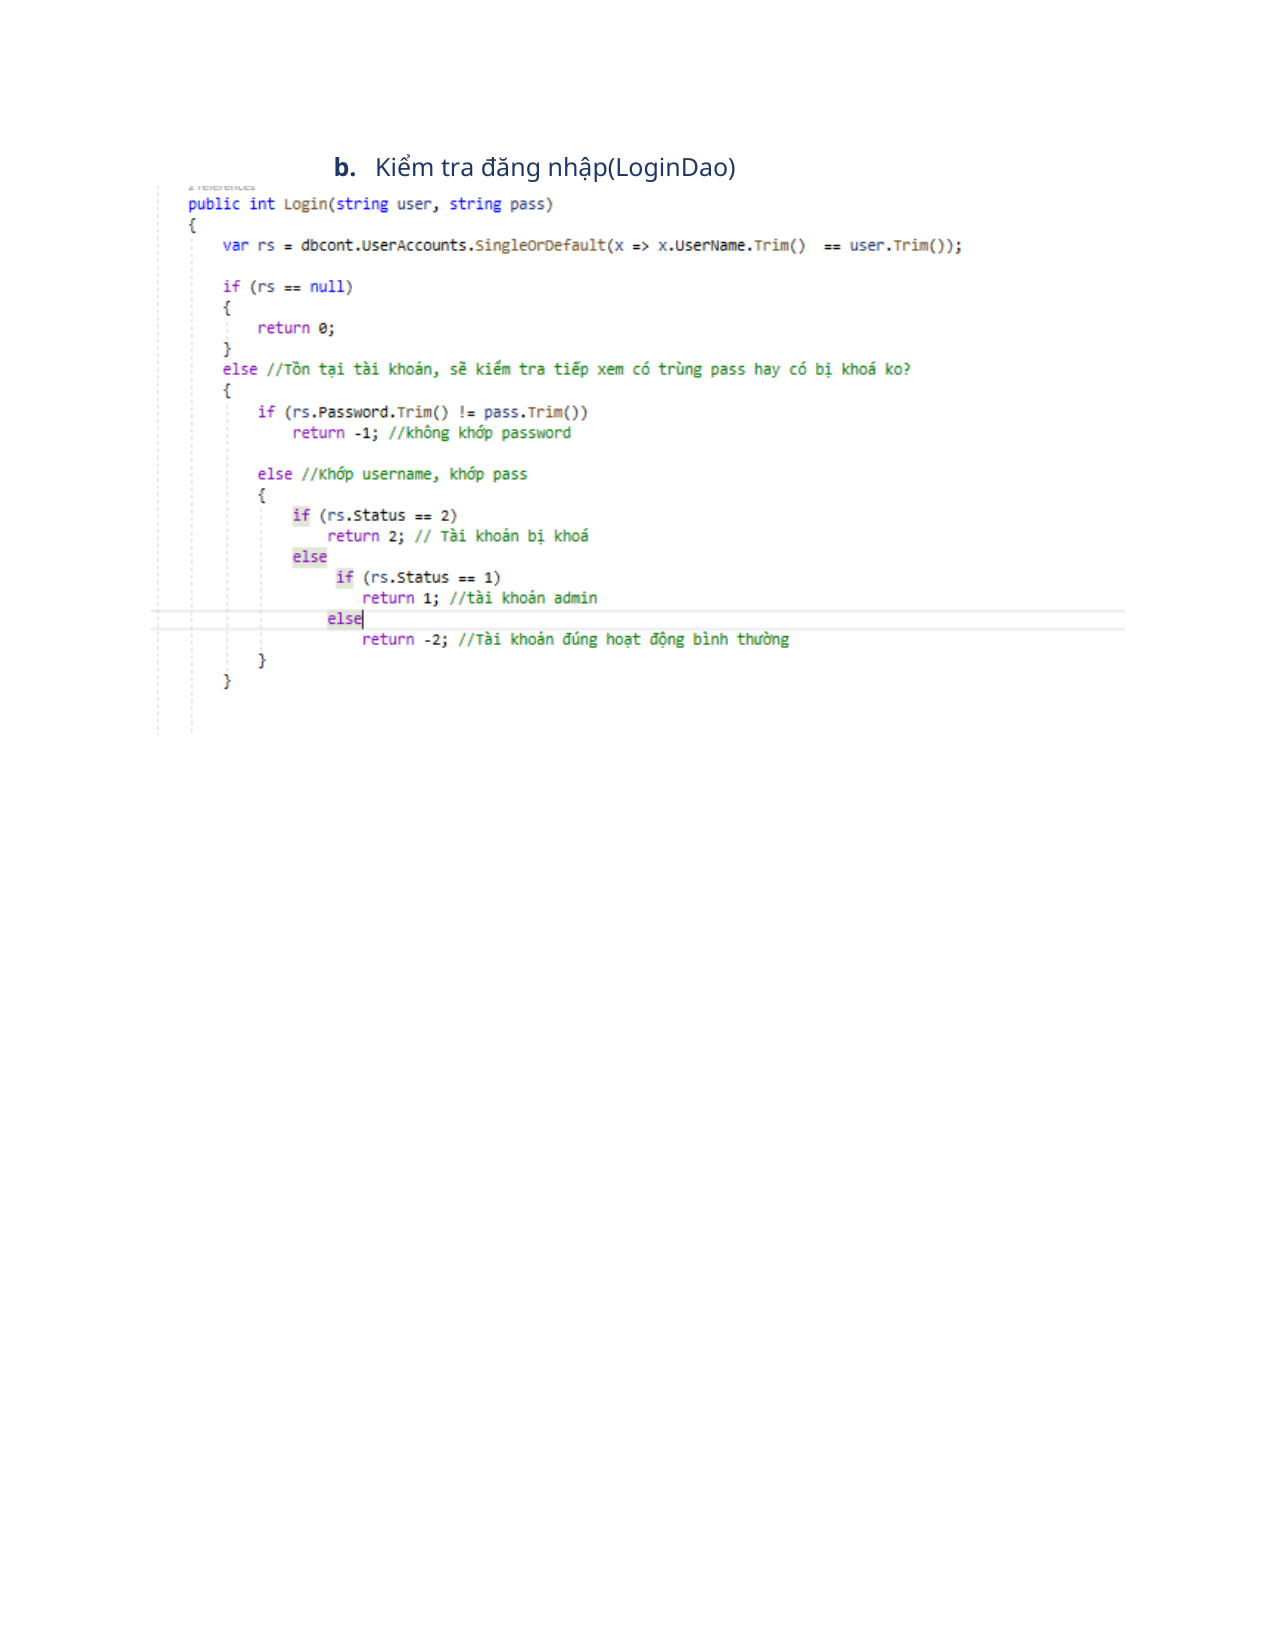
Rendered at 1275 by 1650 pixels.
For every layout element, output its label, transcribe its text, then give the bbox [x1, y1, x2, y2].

picture [150, 186, 1125, 735]
subtitle Kiểm tra đăng nhập(LoginDao) [356, 150, 1125, 184]
